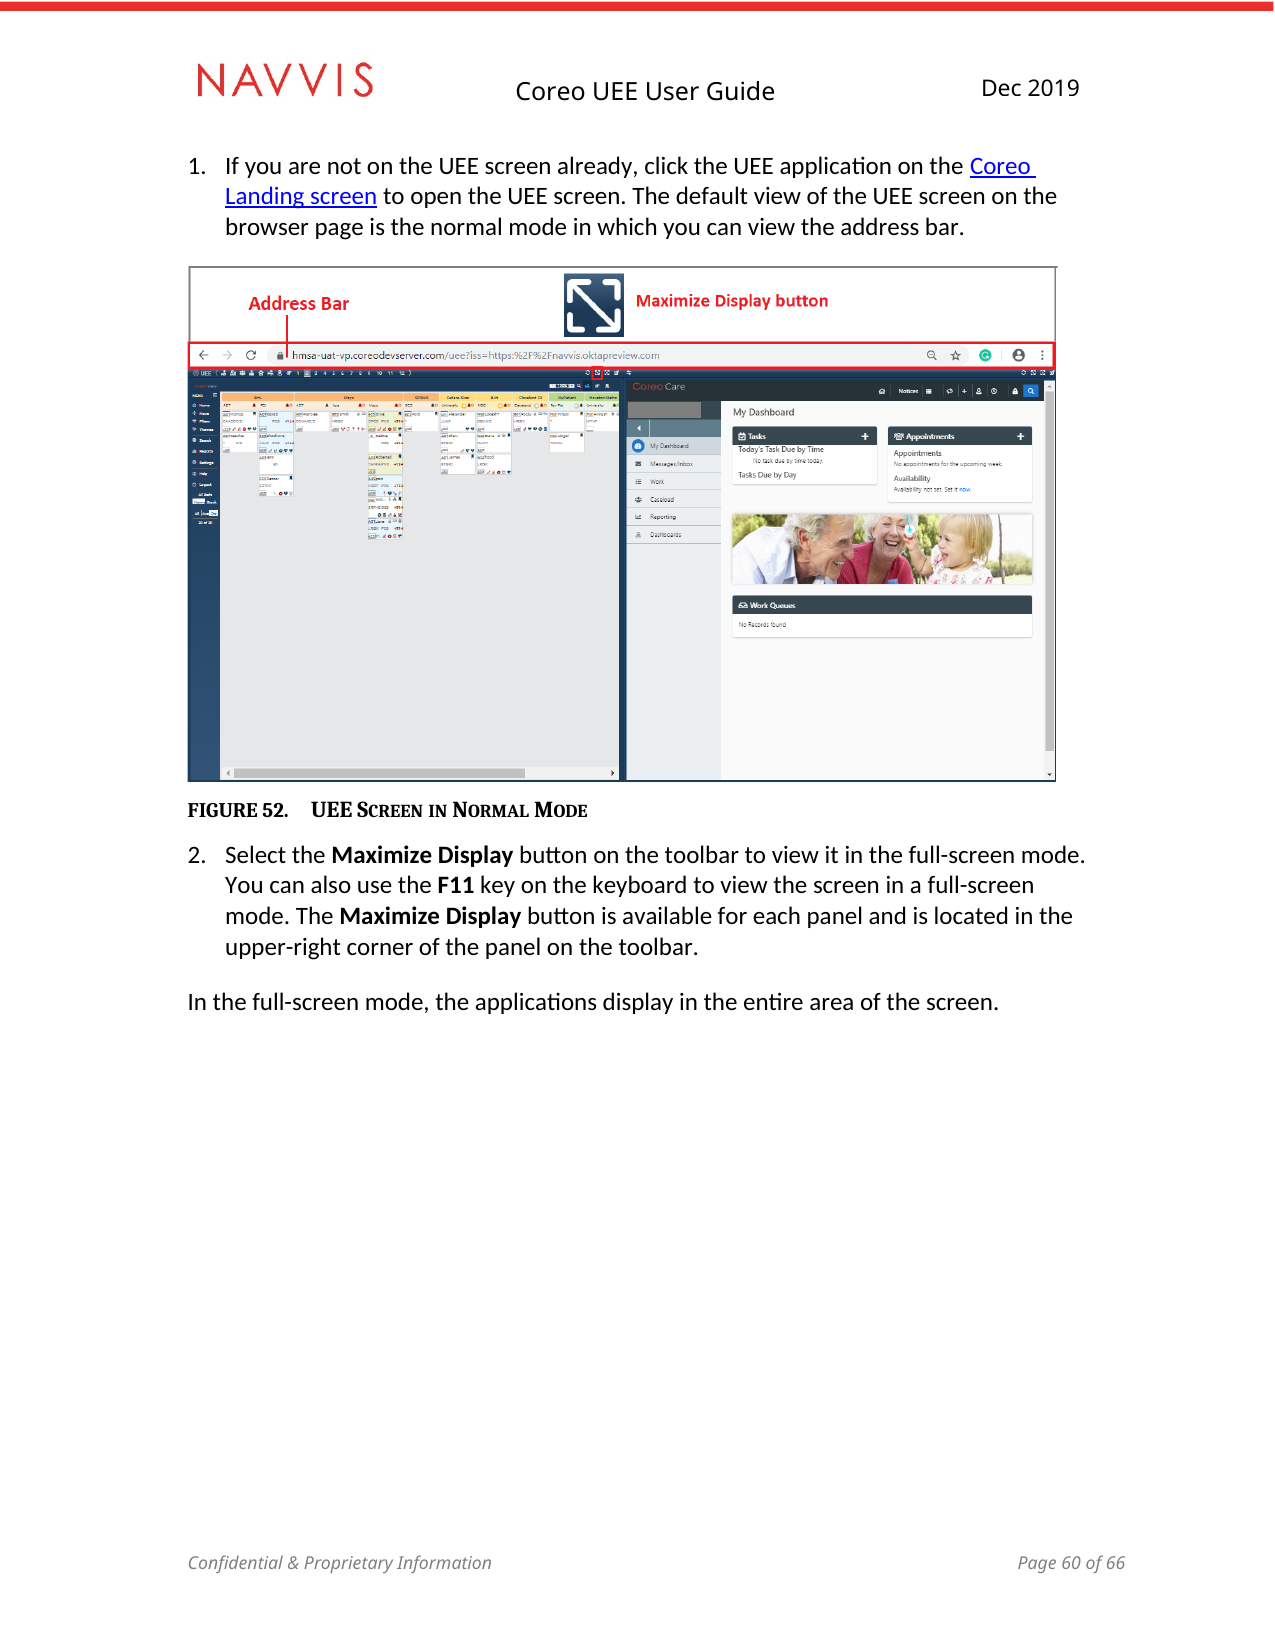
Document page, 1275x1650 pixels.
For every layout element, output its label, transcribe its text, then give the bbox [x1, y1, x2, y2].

picture [187, 266, 1058, 784]
list Select the Maximize Display button on the toolbar to view it in the full-screen mode. You can also use the F11 key on the keyboard to view the screen in a full-screen mode. The Maximize Display button is available for each panel and is located in the upper-right corner of the panel on the toolbar. [187, 839, 1087, 961]
text UEE Screen in Normal Mode [187, 796, 1087, 823]
picture [187, 55, 383, 104]
list If you are not on the UEE screen already, click the UEE application on the Coreo Landing screen to open the UEE screen. The default view of the UEE screen on the browser page is the normal mode in which you can view the address bar. [187, 150, 1087, 242]
text In the full-screen mode, the applications display in the entire area of the screen. [187, 986, 1087, 1017]
